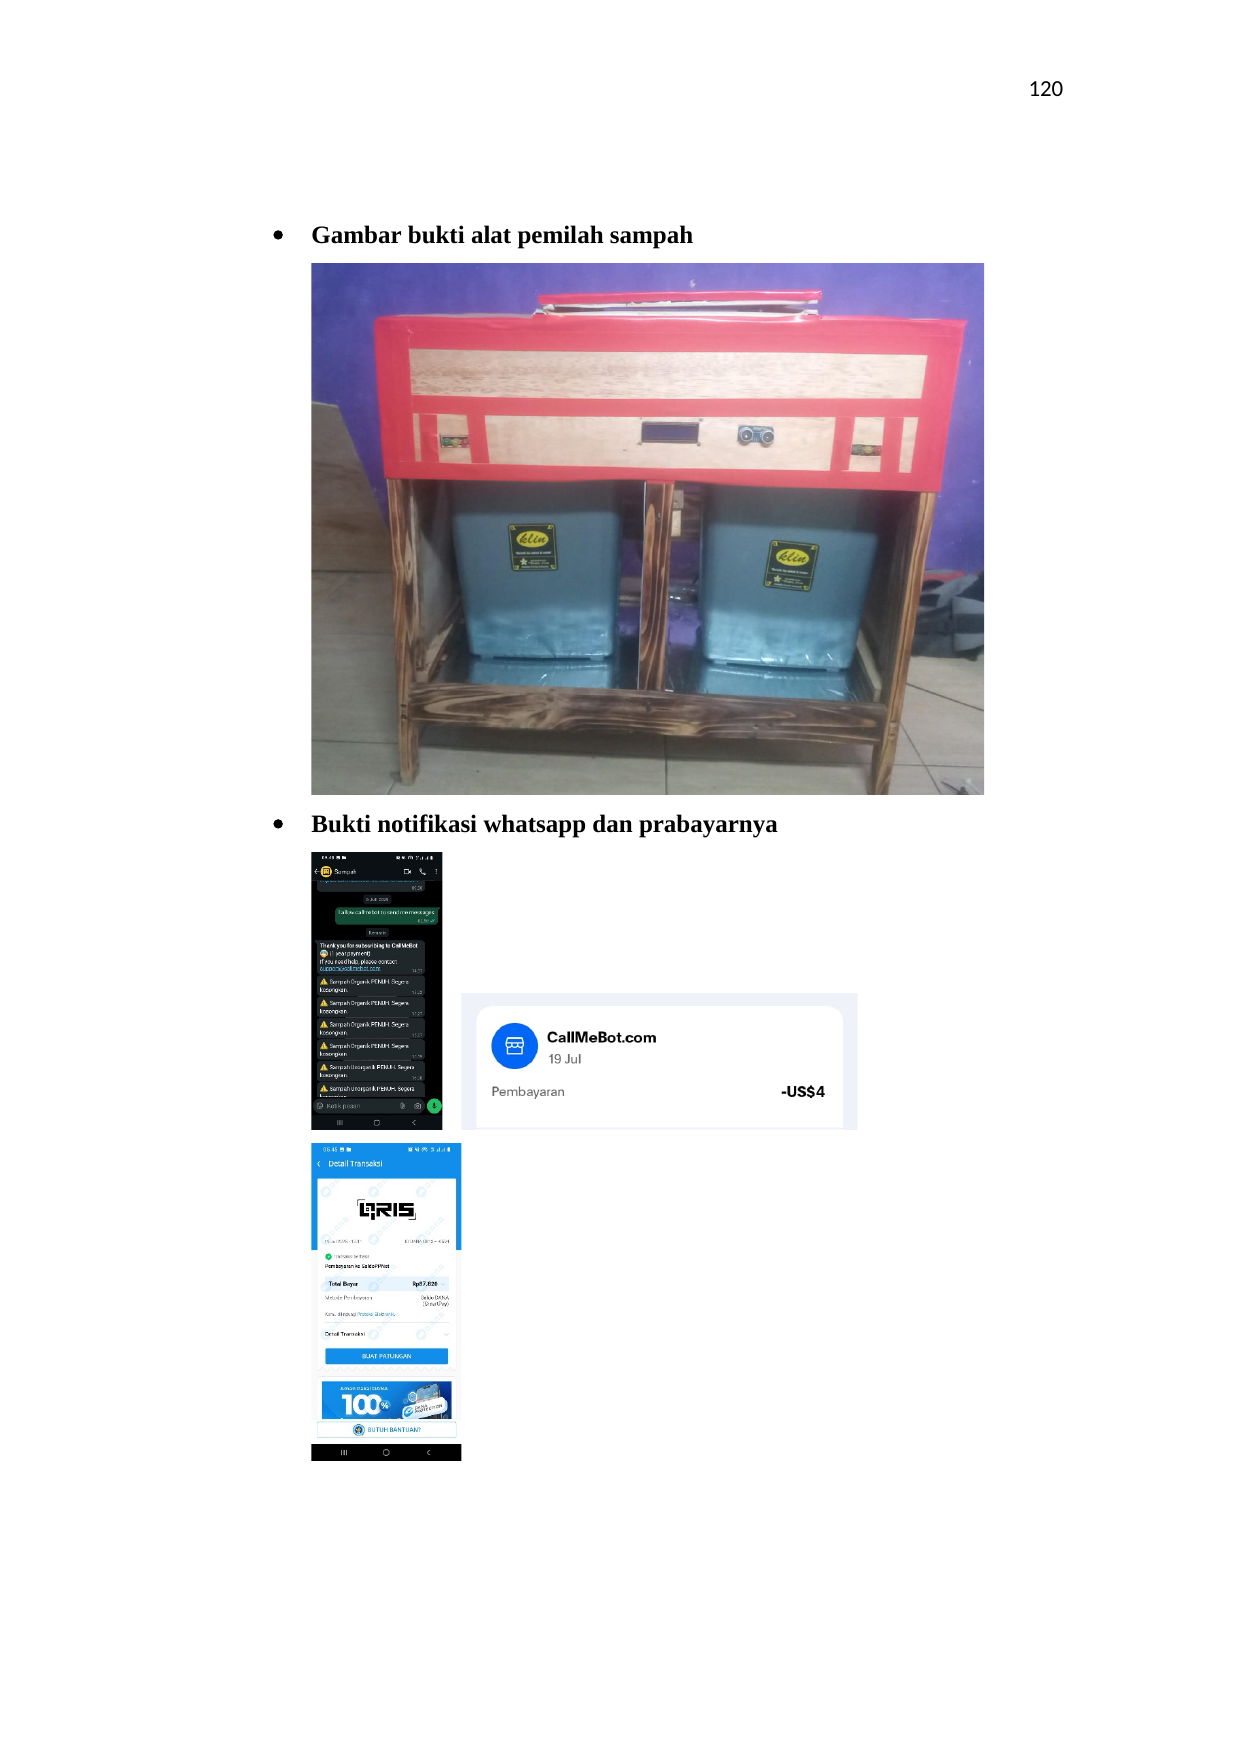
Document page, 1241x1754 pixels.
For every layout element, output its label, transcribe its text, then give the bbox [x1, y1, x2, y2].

picture [311, 263, 985, 795]
picture [311, 852, 443, 1130]
picture [311, 1143, 462, 1461]
picture [461, 993, 858, 1130]
list Bukti notifikasi whatsapp dan prabayarnya [274, 809, 1063, 838]
list Gambar bukti alat pemilah sampah [274, 220, 1063, 249]
